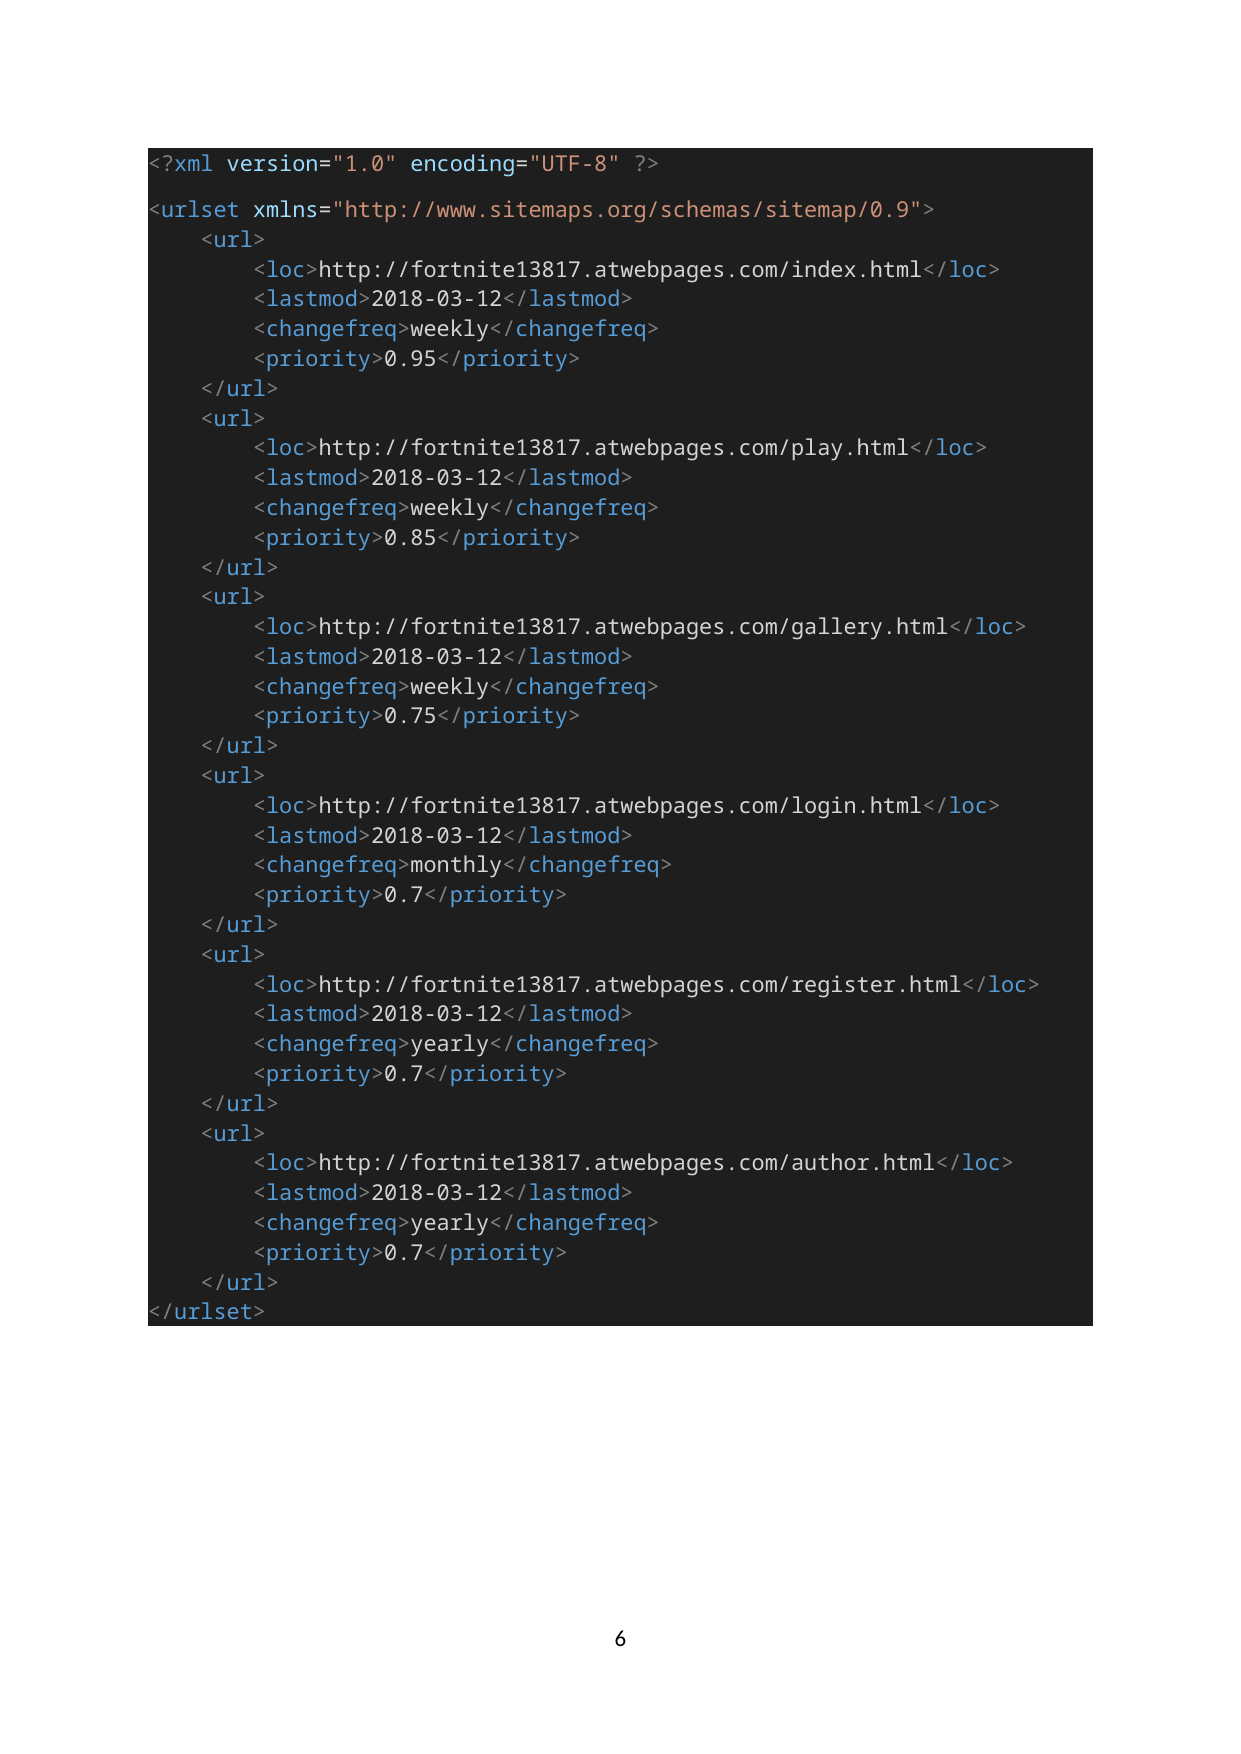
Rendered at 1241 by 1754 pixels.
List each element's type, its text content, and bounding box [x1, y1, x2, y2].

text </url> [148, 730, 1093, 760]
text <priority>0.7</priority> [148, 1058, 1093, 1088]
text <changefreq>monthly</changefreq> [148, 849, 1093, 879]
text <changefreq>yearly</changefreq> [148, 1207, 1093, 1237]
text <changefreq>yearly</changefreq> [148, 1028, 1093, 1058]
text <url> [148, 939, 1093, 969]
text </url> [148, 552, 1093, 581]
text <lastmod>2018-03-12</lastmod> [148, 462, 1093, 492]
text <url> [148, 403, 1093, 432]
text <lastmod>2018-03-12</lastmod> [148, 1177, 1093, 1207]
text <url> [148, 760, 1093, 790]
text <loc>http://fortnite13817.atwebpages.com/index.html</loc> [148, 254, 1093, 283]
text <url> [148, 581, 1093, 611]
text <changefreq>weekly</changefreq> [148, 313, 1093, 343]
text <loc>http://fortnite13817.atwebpages.com/author.html</loc> [148, 1147, 1093, 1177]
text <loc>http://fortnite13817.atwebpages.com/gallery.html</loc> [148, 611, 1093, 641]
text <priority>0.75</priority> [148, 701, 1093, 730]
text <lastmod>2018-03-12</lastmod> [148, 283, 1093, 313]
text <changefreq>weekly</changefreq> [148, 492, 1093, 522]
text <priority>0.7</priority> [148, 879, 1093, 909]
text </url> [148, 1267, 1093, 1296]
text <lastmod>2018-03-12</lastmod> [148, 820, 1093, 849]
text <urlset xmlns="http://www.sitemaps.org/schemas/sitemap/0.9"> [148, 194, 1093, 224]
text <loc>http://fortnite13817.atwebpages.com/play.html</loc> [148, 432, 1093, 462]
text <changefreq>weekly</changefreq> [148, 671, 1093, 701]
text <url> [148, 1118, 1093, 1147]
text </urlset> [148, 1296, 1093, 1326]
text <url> [148, 224, 1093, 254]
text <lastmod>2018-03-12</lastmod> [148, 641, 1093, 671]
text <lastmod>2018-03-12</lastmod> [148, 998, 1093, 1028]
text <?xml version="1.0" encoding="UTF-8" ?> [148, 148, 1093, 177]
text <priority>0.85</priority> [148, 522, 1093, 552]
text <loc>http://fortnite13817.atwebpages.com/register.html</loc> [148, 969, 1093, 998]
text </url> [148, 1088, 1093, 1118]
text <priority>0.7</priority> [148, 1237, 1093, 1267]
text </url> [148, 909, 1093, 939]
text </url> [148, 373, 1093, 403]
text <loc>http://fortnite13817.atwebpages.com/login.html</loc> [148, 790, 1093, 820]
text <priority>0.95</priority> [148, 343, 1093, 373]
